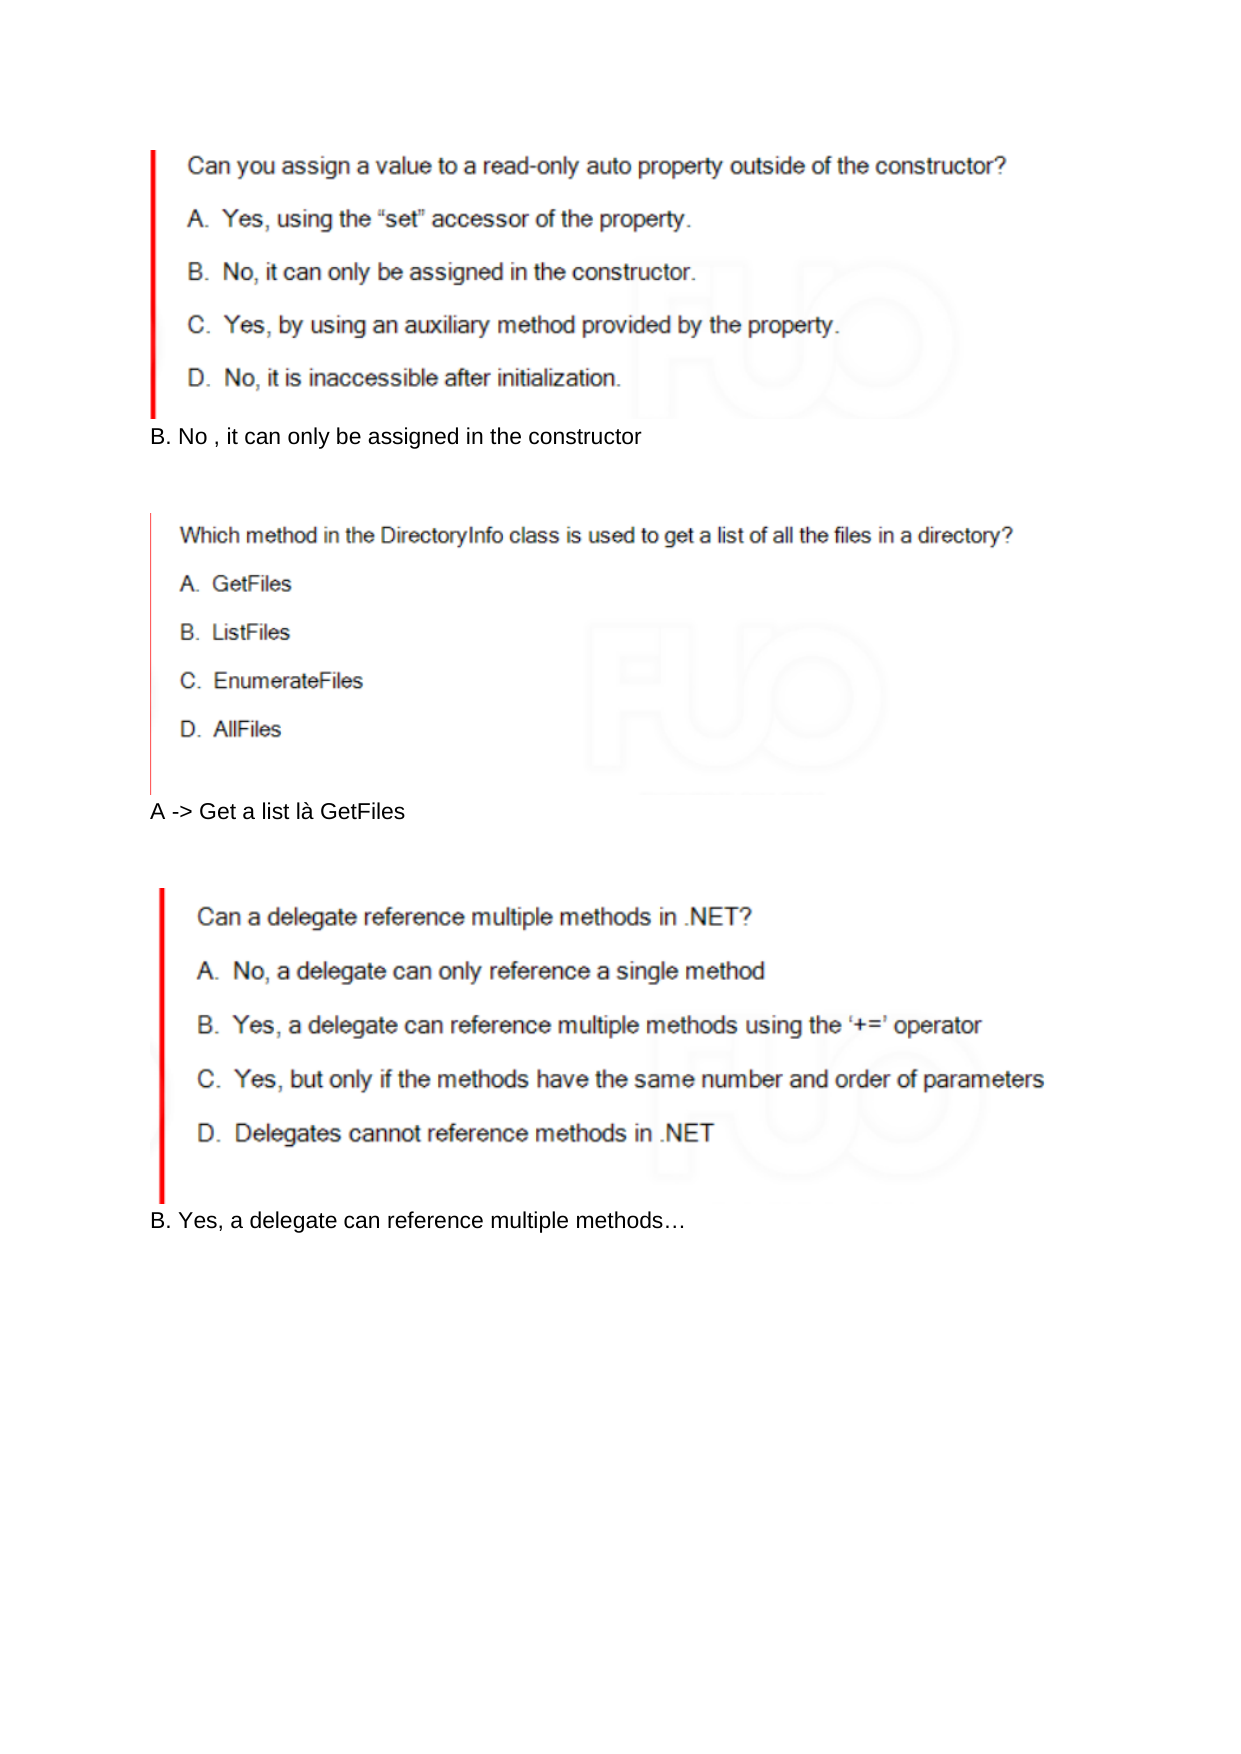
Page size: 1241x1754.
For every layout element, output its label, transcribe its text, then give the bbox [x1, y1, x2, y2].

picture [150, 888, 1091, 1204]
picture [150, 150, 1091, 419]
text B. Yes, a delegate can reference multiple methods… [150, 1207, 1090, 1234]
picture [150, 513, 1091, 795]
text A -> Get a list là GetFiles [150, 795, 1090, 825]
text B. No , it can only be assigned in the constructor [150, 423, 1090, 449]
